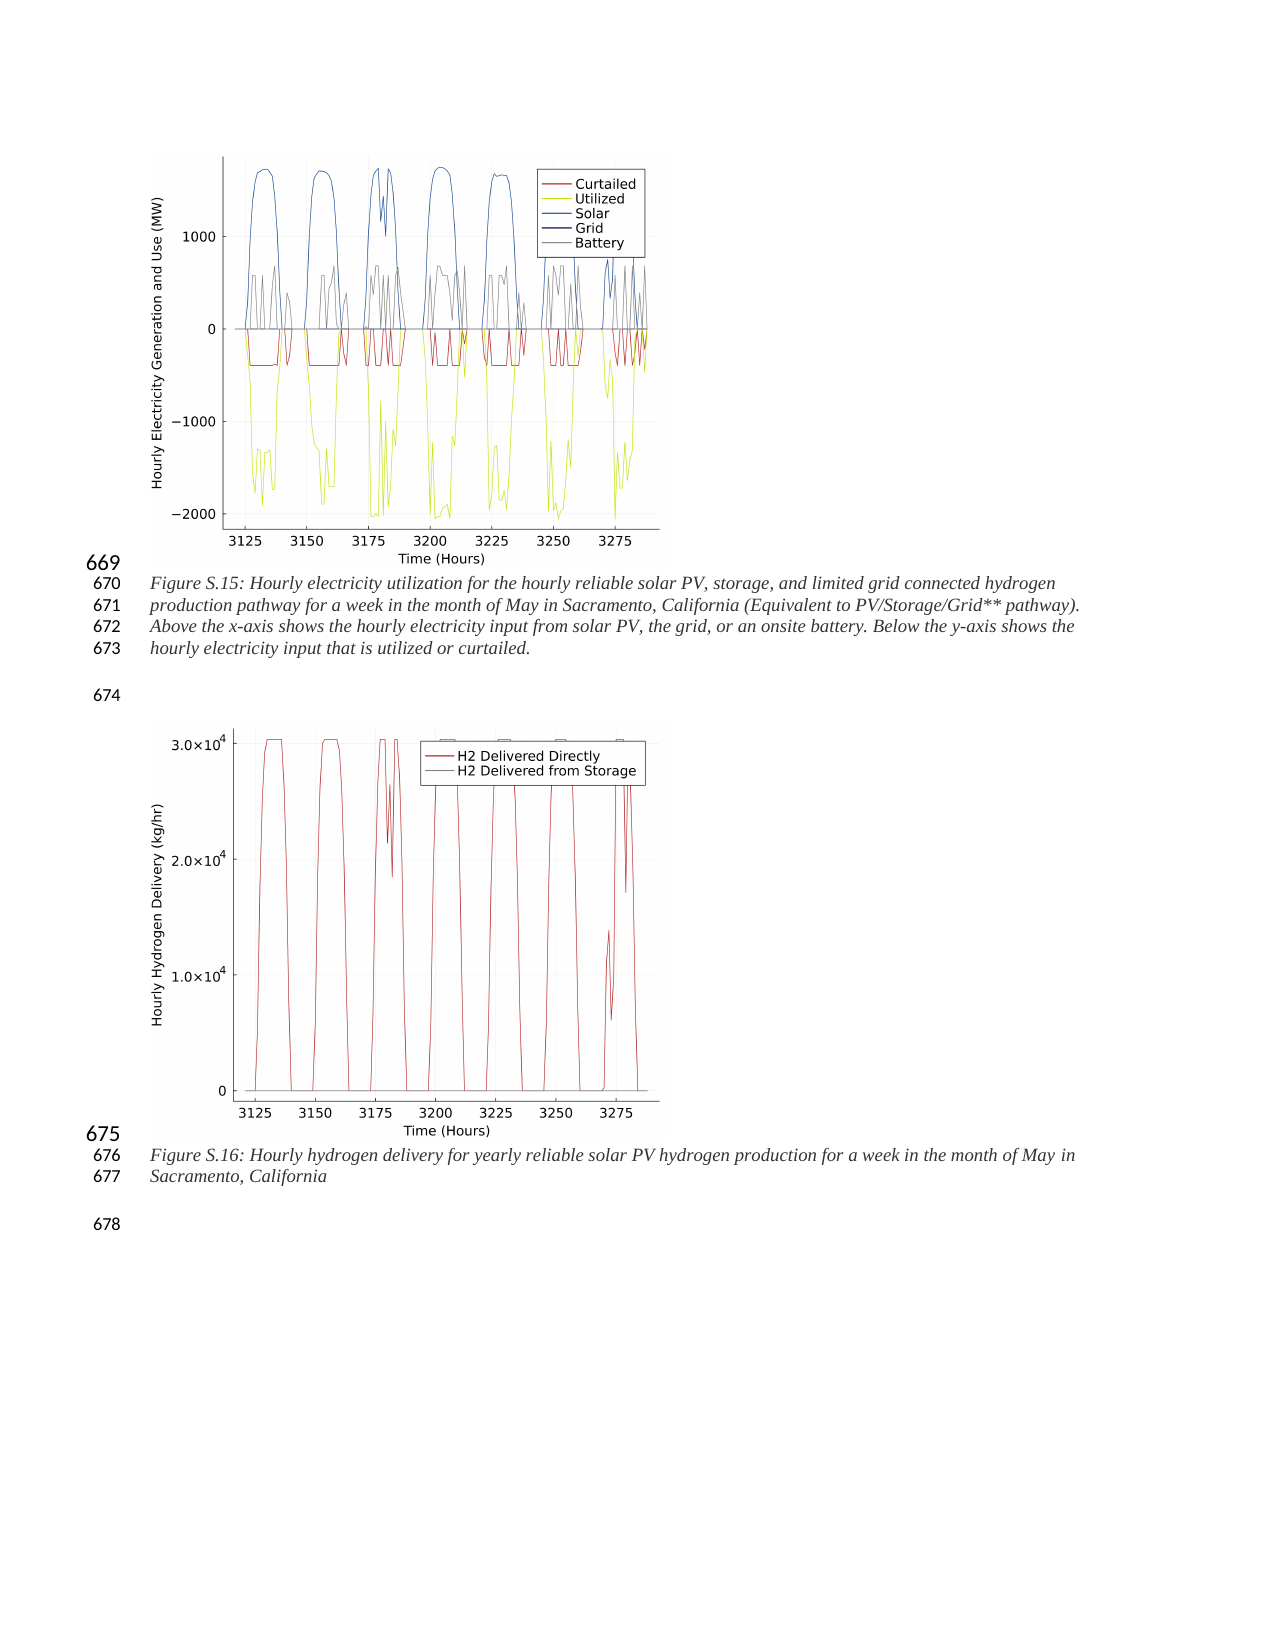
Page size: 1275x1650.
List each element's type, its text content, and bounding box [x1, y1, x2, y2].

picture [150, 150, 667, 570]
picture [150, 721, 667, 1142]
